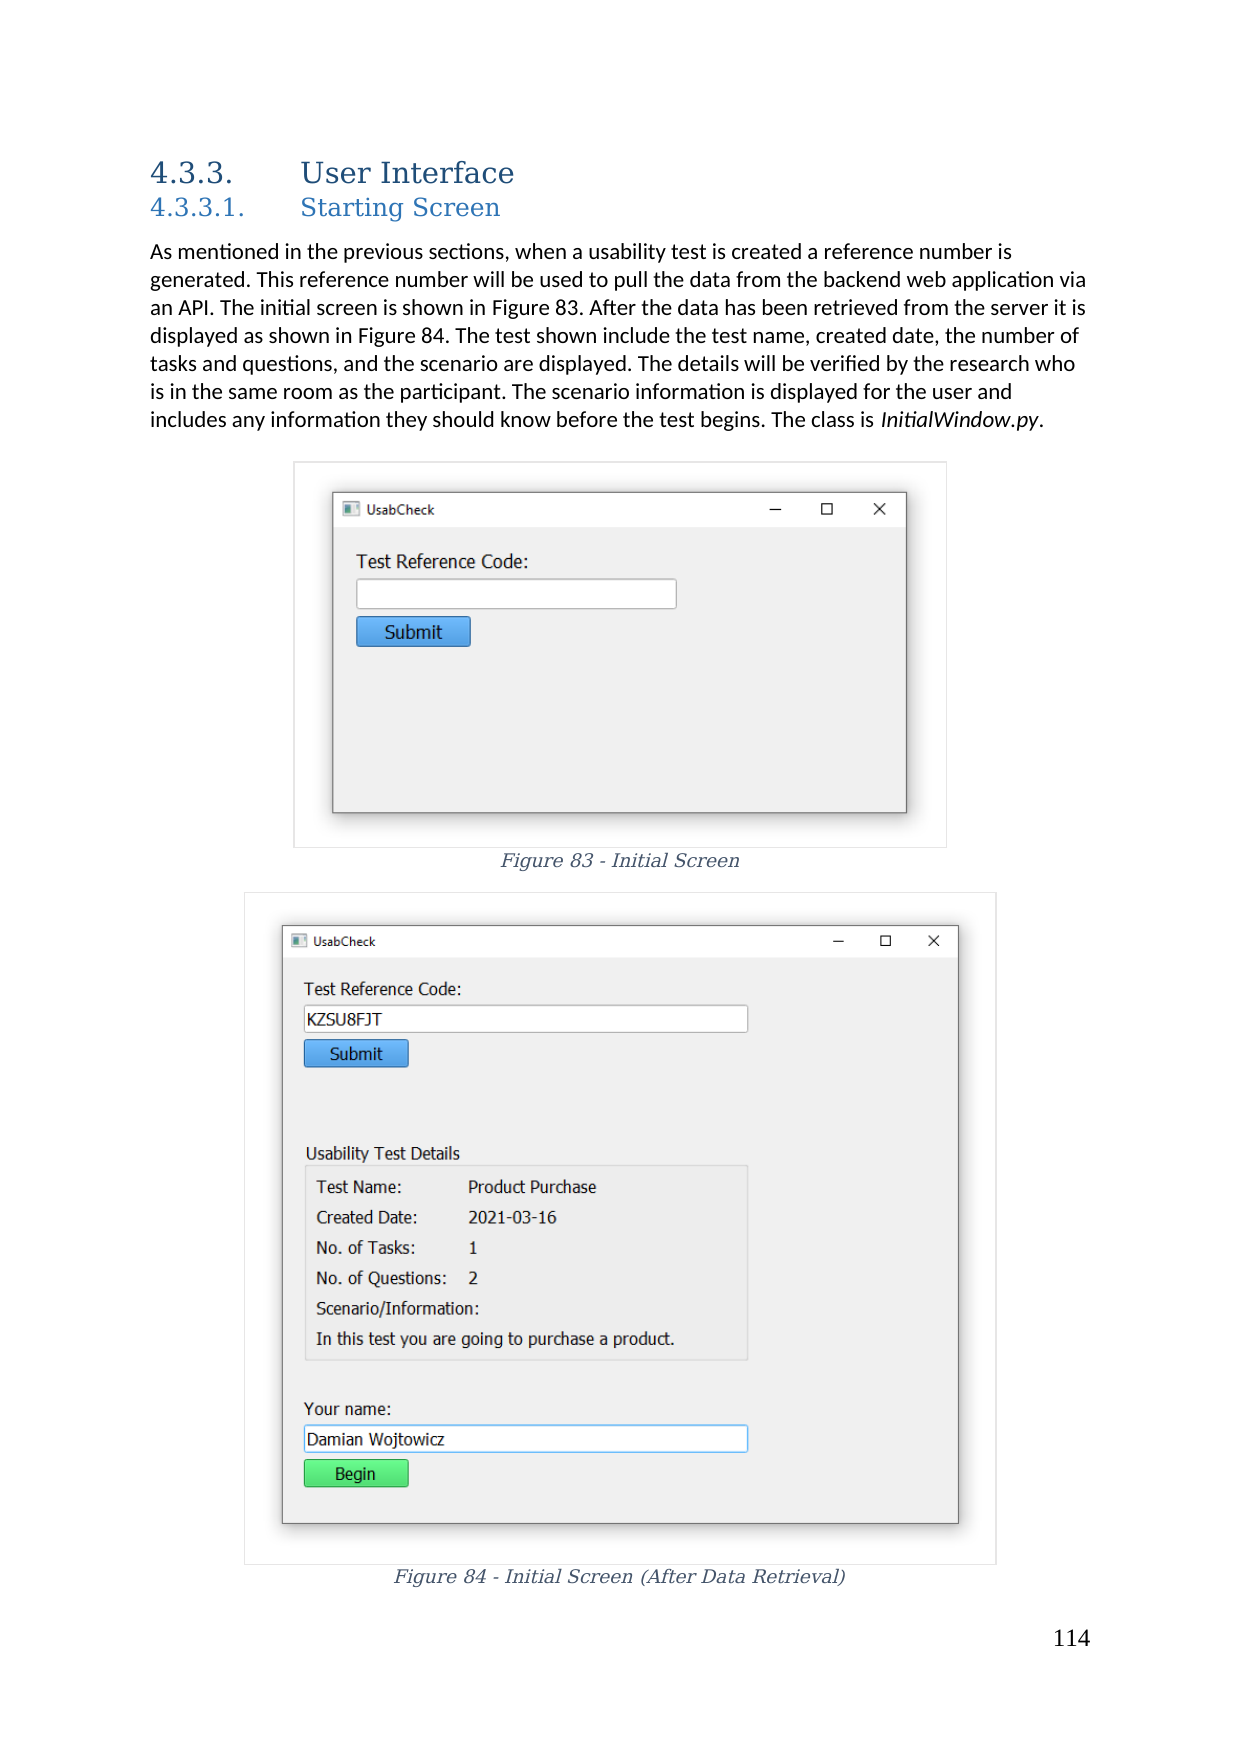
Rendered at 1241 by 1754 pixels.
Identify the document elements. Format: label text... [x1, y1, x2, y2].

subtitle Starting Screen [150, 192, 1090, 222]
text As mentioned in the previous sections, when a usability test is created a reference number is generated. This reference number will be used to pull the data from the backend web application via an API. The initial screen is shown in Figure 83. After the data has been retrieved from the server it is displayed as shown in Figure 84. The test shown include the test name, created date, the number of tasks and questions, and the scenario are displayed. The details will be verified by the research who is in the same room as the participant. The scenario information is displayed for the user and includes any information they should know before the test begins. The class is InitialWindow.py. [150, 237, 1090, 433]
subtitle User Interface [150, 154, 1090, 189]
picture [295, 463, 946, 847]
picture [245, 893, 995, 1564]
